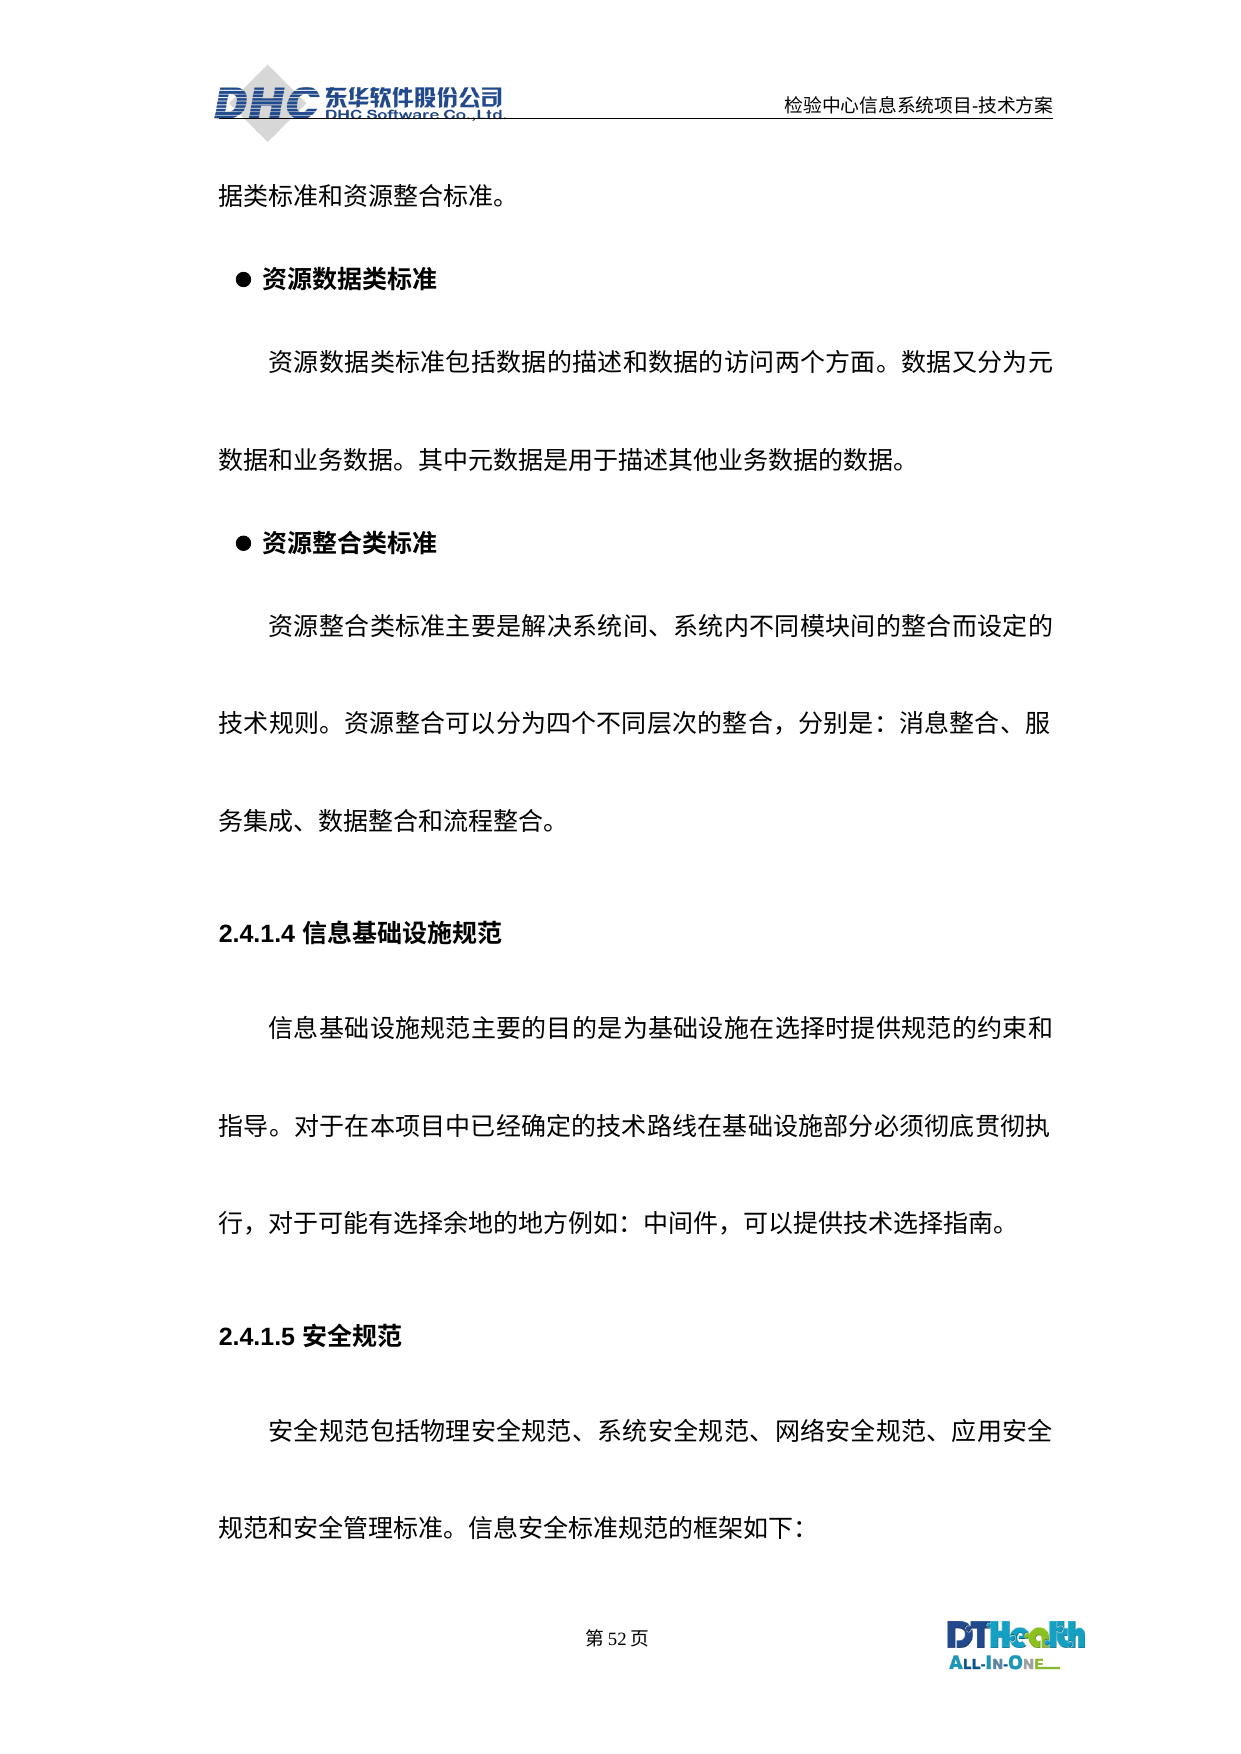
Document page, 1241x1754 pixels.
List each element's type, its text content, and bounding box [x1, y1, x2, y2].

text 安全规范 [218, 1302, 1053, 1367]
text 资源整合类标准主要是解决系统间、系统内不同模块间的整合而设定的技术规则。资源整合可以分为四个不同层次的整合，分别是：消息整合、服务集成、数据整合和流程整合。 [218, 592, 1053, 852]
text 安全规范包括物理安全规范、系统安全规范、网络安全规范、应用安全规范和安全管理标准。信息安全标准规范的框架如下： [218, 1397, 1053, 1559]
text 资源数据类标准包括数据的描述和数据的访问两个方面。数据又分为元数据和业务数据。其中元数据是用于描述其他业务数据的数据。 [218, 328, 1053, 491]
text 应用支撑标准一方面为解决系统间信息资源整合，另一方面为业务标准中的业务知识表示提供支撑技术。因此，从标准的体系框架角度分为资源数据类标准和资源整合标准。 [218, 162, 1053, 227]
list 资源整合类标准 [218, 509, 1053, 574]
picture [947, 1653, 1061, 1670]
picture [947, 1621, 1085, 1648]
text 信息基础设施规范 [218, 899, 1053, 964]
text 信息基础设施规范主要的目的是为基础设施在选择时提供规范的约束和指导。对于在本项目中已经确定的技术路线在基础设施部分必须彻底贯彻执行，对于可能有选择余地的地方例如：中间件，可以提供技术选择指南。 [218, 994, 1053, 1254]
list 资源数据类标准 [218, 245, 1053, 310]
picture [214, 64, 506, 142]
